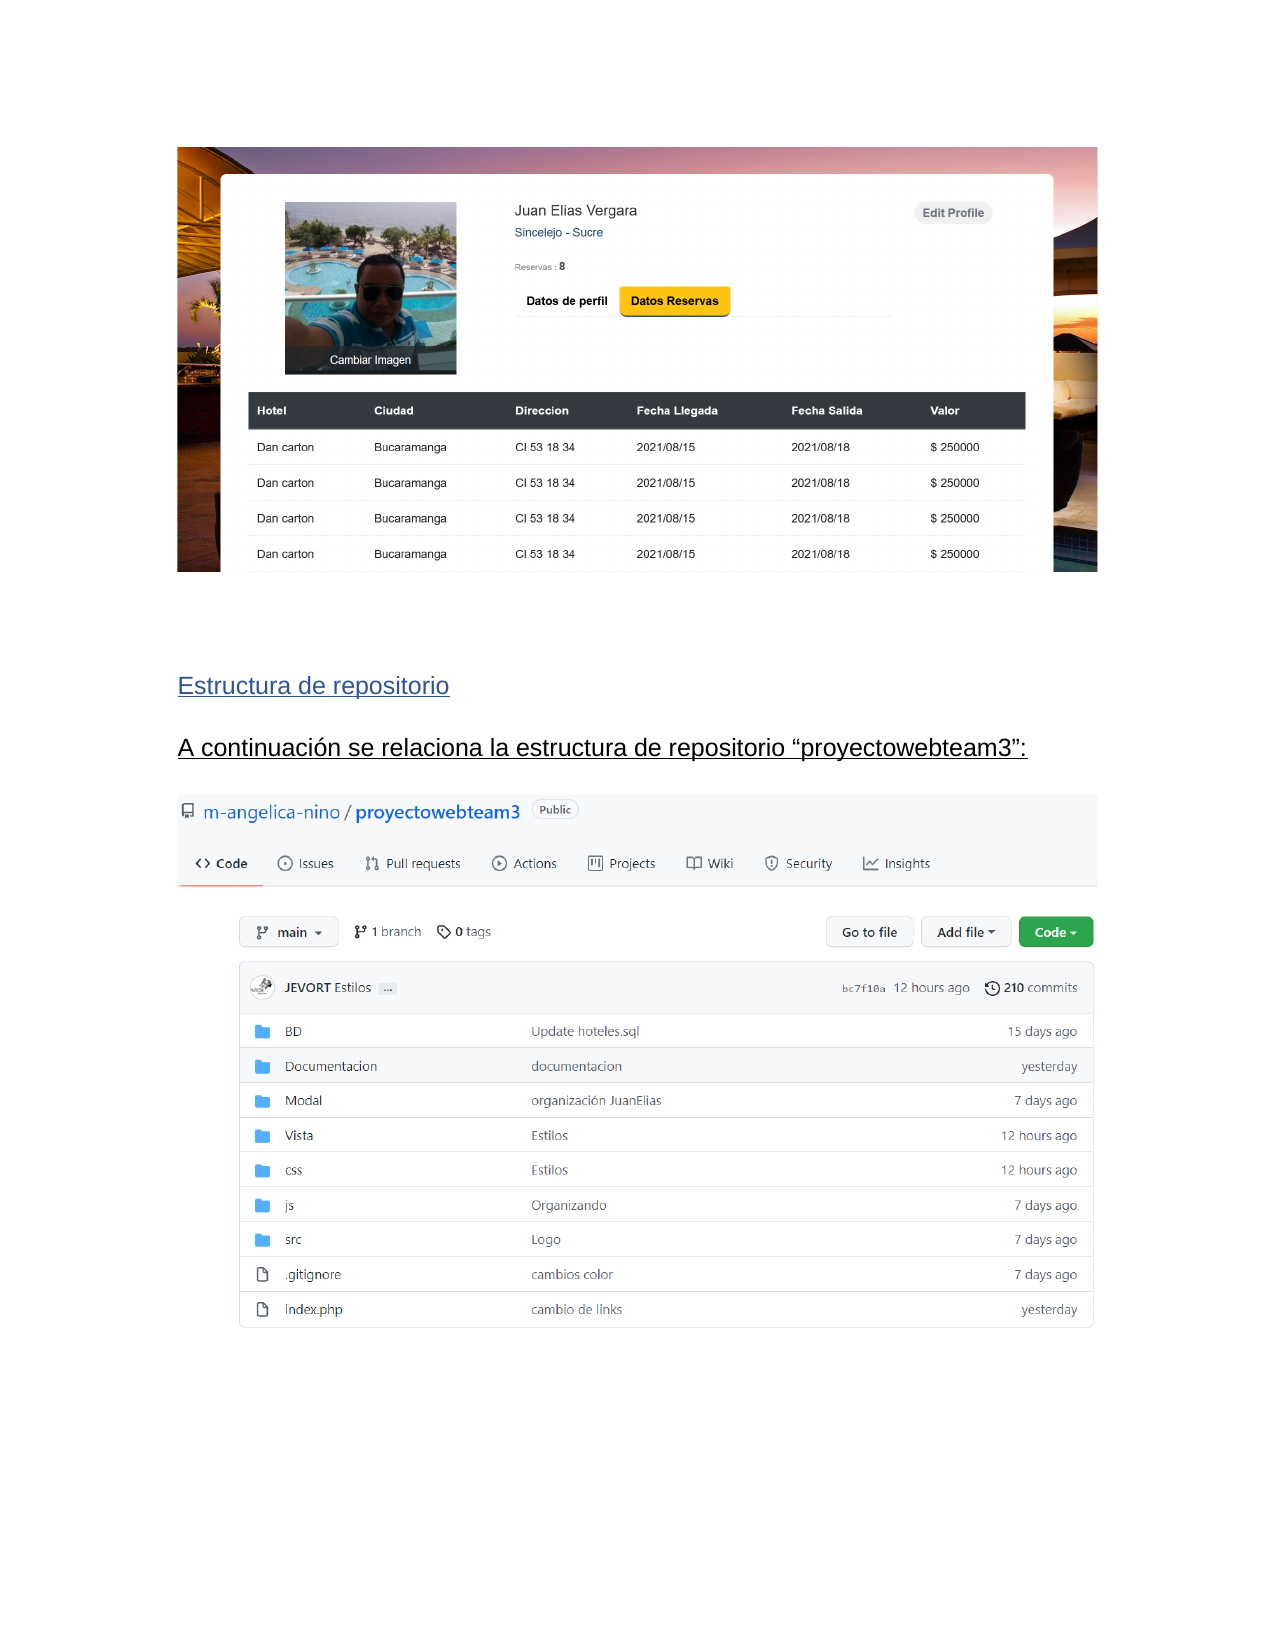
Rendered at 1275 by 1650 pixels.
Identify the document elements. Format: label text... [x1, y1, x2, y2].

picture [177, 147, 1098, 572]
text A continuación se relaciona la estructura de repositorio “proyectowebteam3”: [177, 733, 1098, 762]
subtitle Estructura de repositorio [177, 671, 1098, 700]
picture [177, 795, 1098, 1332]
